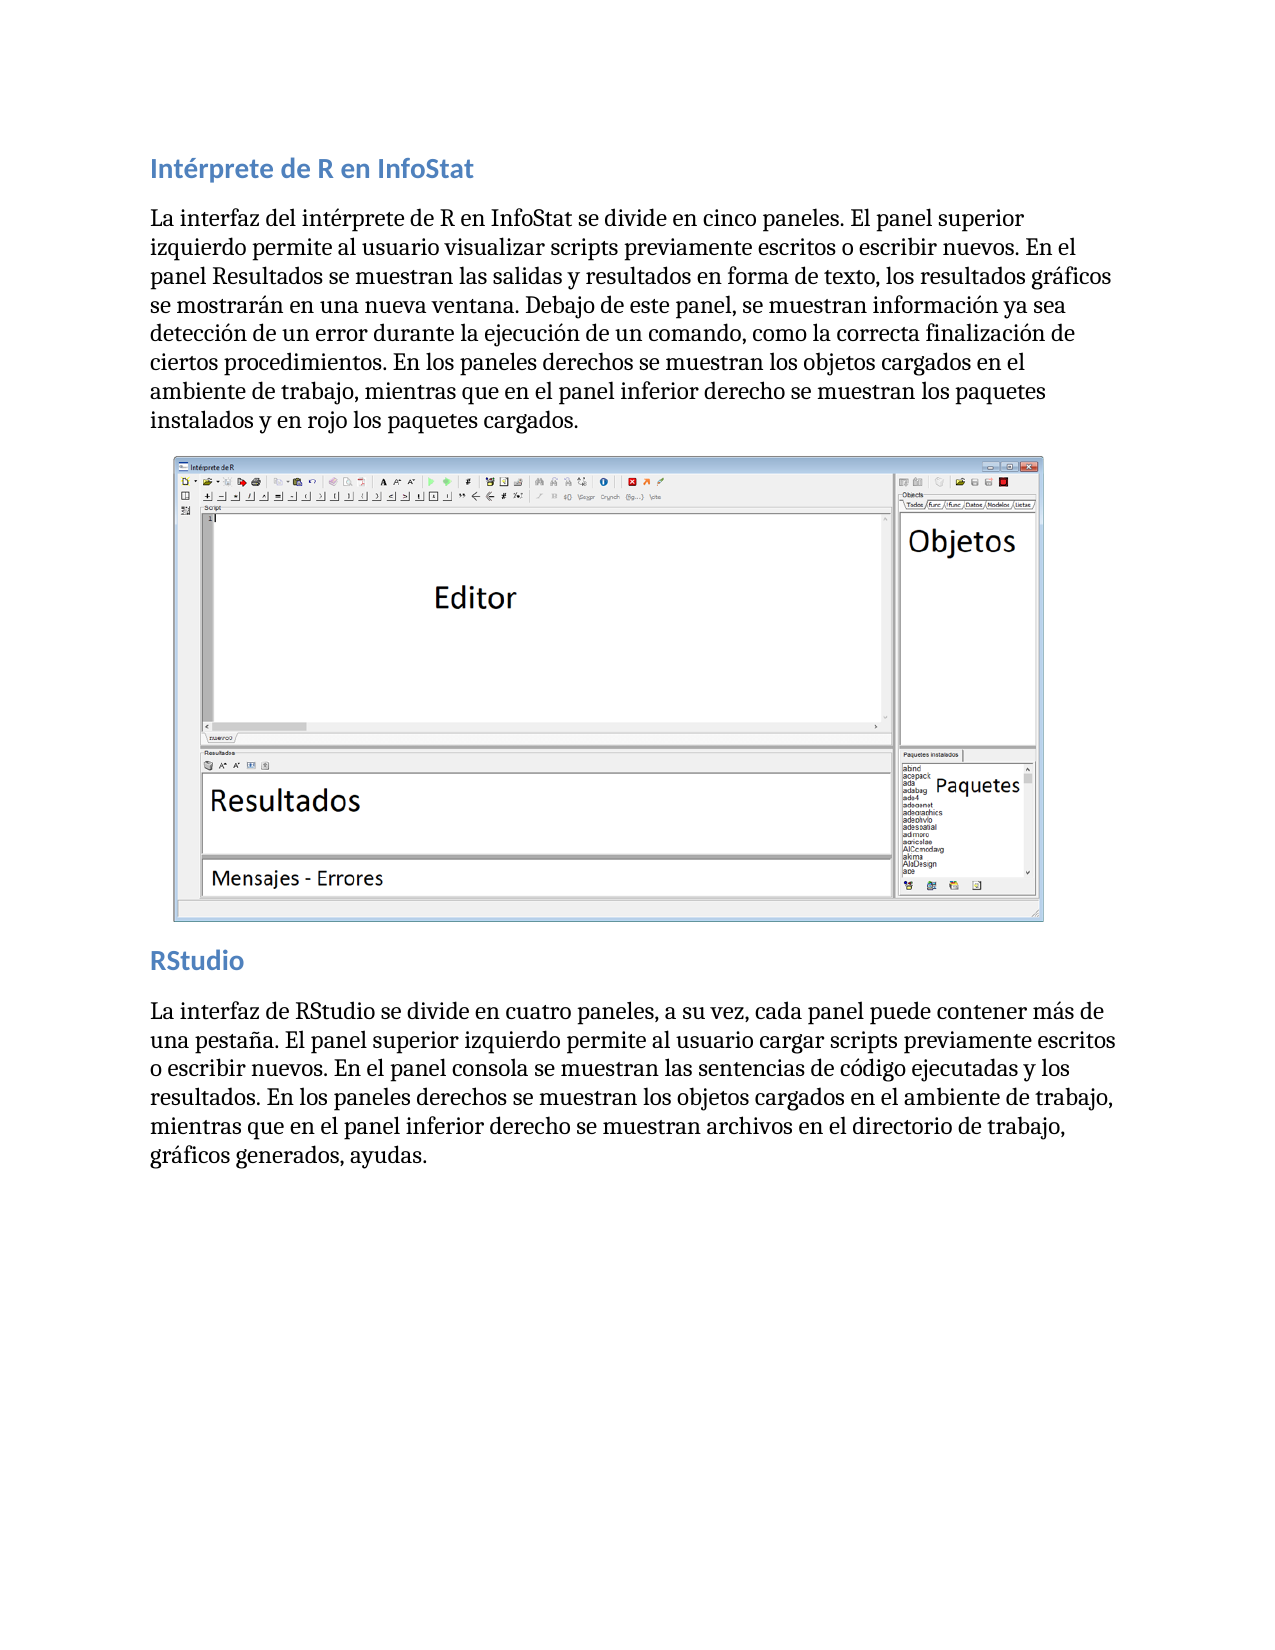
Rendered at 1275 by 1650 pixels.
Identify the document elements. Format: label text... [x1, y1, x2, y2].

text La interfaz del intérprete de R en InfoStat se divide en cinco paneles. El panel superior izquierdo permite al usuario visualizar scripts previamente escritos o escribir nuevos. En el panel Resultados se muestran las salidas y resultados en forma de texto, los resultados gráficos se mostrarán en una nueva ventana. Debajo de este panel, se muestran información ya sea detección de un error durante la ejecución de un comando, como la correcta finalización de ciertos procedimientos. En los paneles derechos se muestran los objetos cargados en el ambiente de trabajo, mientras que en el panel inferior derecho se muestran los paquetes instalados y en rojo los paquetes cargados. [150, 204, 1125, 434]
text La interfaz de RStudio se divide en cuatro paneles, a su vez, cada panel puede contener más de una pestaña. El panel superior izquierdo permite al usuario cargar scripts previamente escritos o escribir nuevos. En el panel consola se muestran las sentencias de código ejecutadas y los resultados. En los paneles derechos se muestran los objetos cargados en el ambiente de trabajo, mientras que en el panel inferior derecho se muestran archivos en el directorio de trabajo, gráficos generados, ayudas. [150, 997, 1125, 1169]
subtitle Intérprete de R en InfoStat [150, 150, 1125, 186]
picture [168, 453, 1044, 922]
subtitle RStudio [150, 942, 1125, 978]
